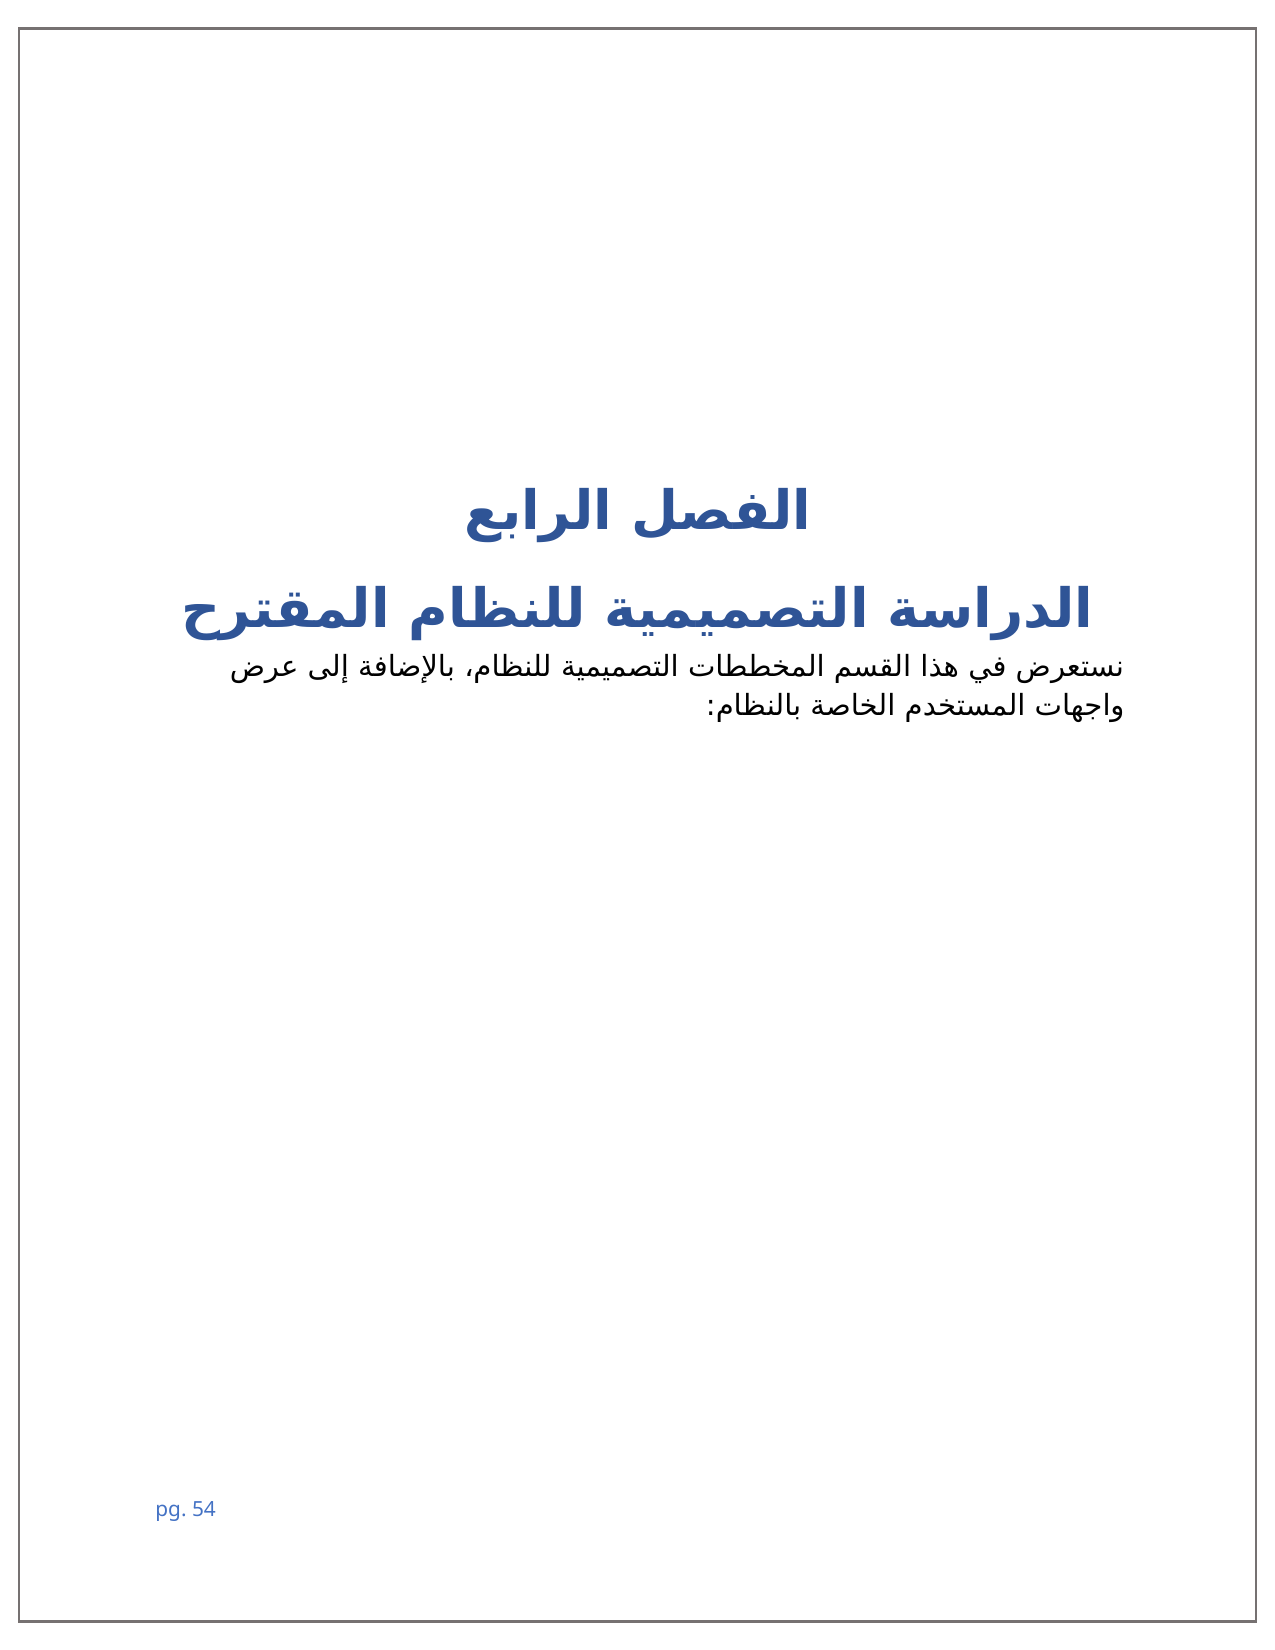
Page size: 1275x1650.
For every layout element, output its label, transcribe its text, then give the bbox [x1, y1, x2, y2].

text نستعرض في هذا القسم المخططات التصميمية للنظام، بالإضافة إلى عرض واجهات المستخدم الخاصة بالنظام: [150, 649, 1125, 722]
subtitle الدراسة التصميمية للنظام المقترح [150, 577, 1125, 640]
subtitle الفصل الرابع [150, 479, 1125, 542]
